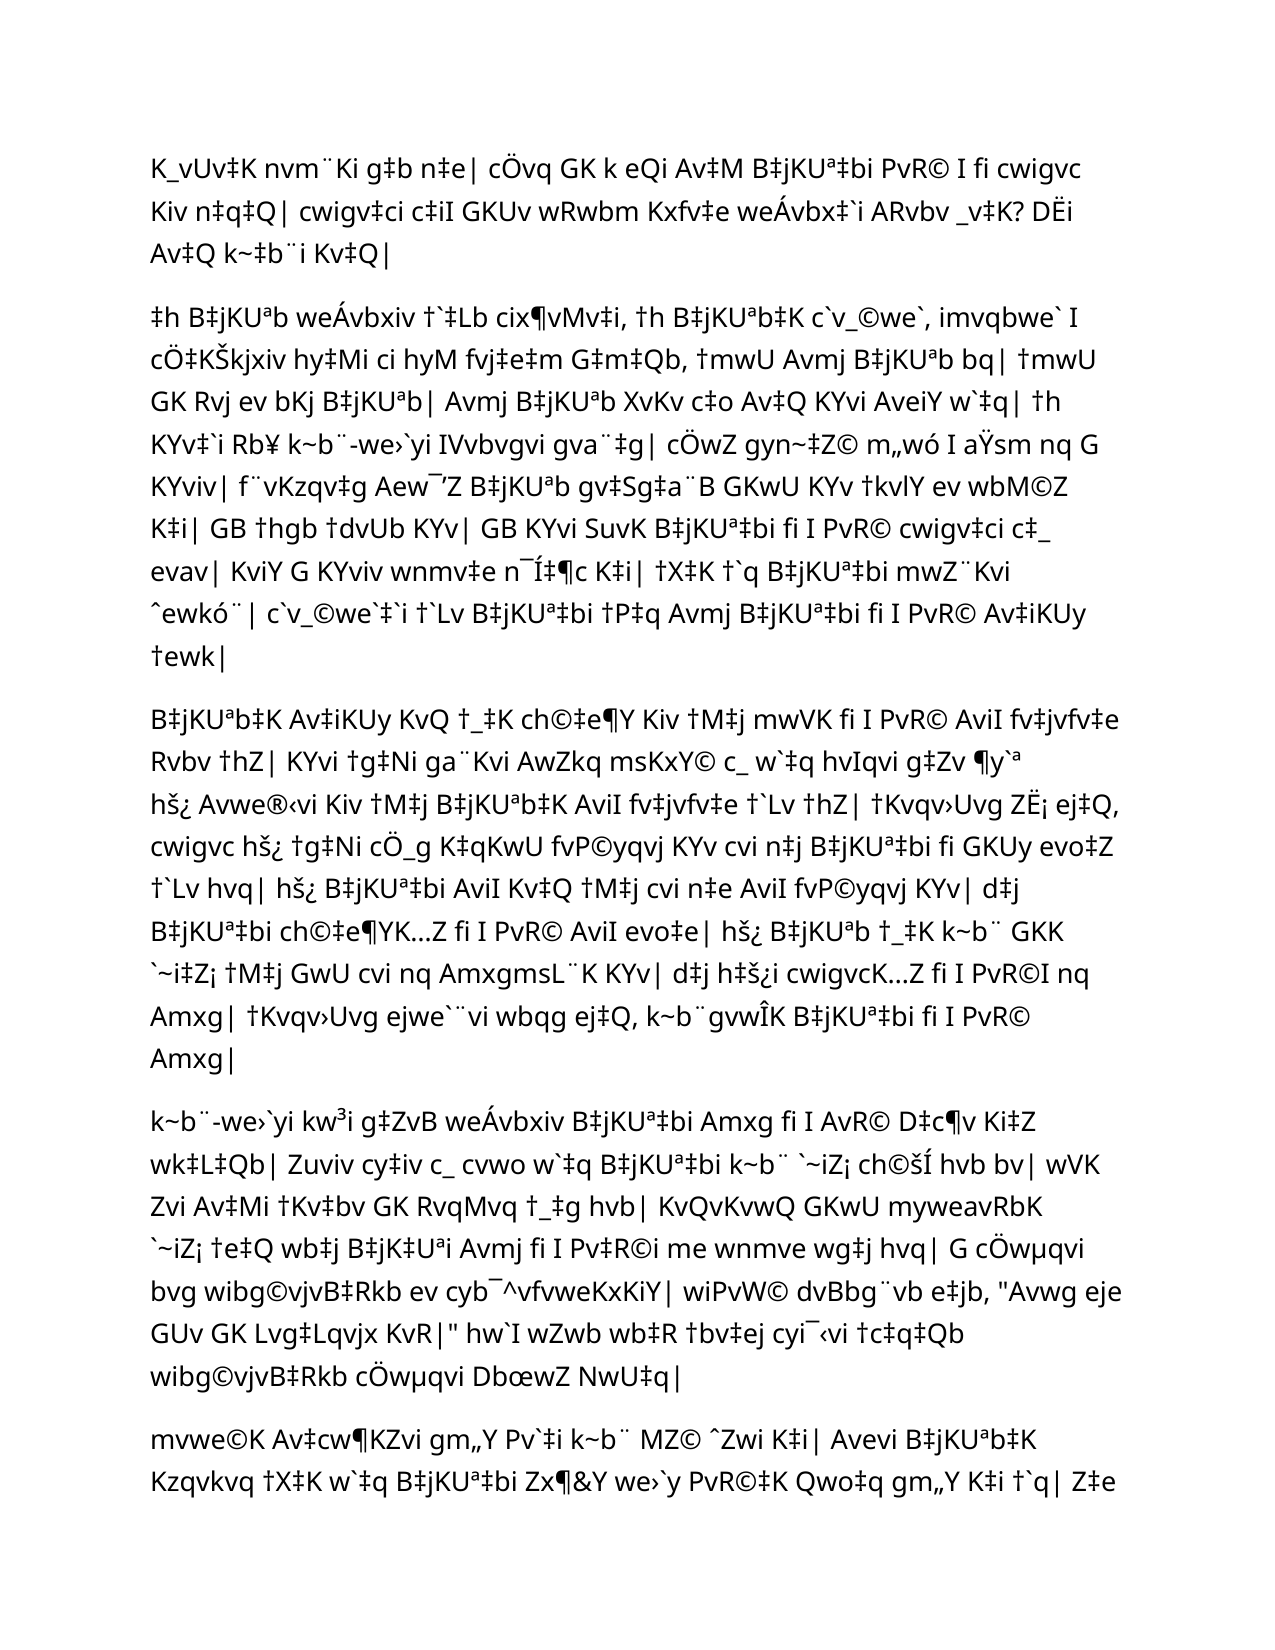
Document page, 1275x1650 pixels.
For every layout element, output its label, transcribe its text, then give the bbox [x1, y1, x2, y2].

text k~b¨-we›`yi kw³i g‡ZvB weÁvbxiv B‡jKUª‡bi Amxg fi I AvR© D‡c¶v Ki‡Z wk‡L‡Qb| Zuviv cy‡iv c_ cvwo w`‡q B‡jKUª‡bi k~b¨ `~iZ¡ ch©šÍ hvb bv| wVK Zvi Av‡Mi †Kv‡bv GK RvqMvq †_‡g hvb| KvQvKvwQ GKwU myweavRbK `~iZ¡ †e‡Q wb‡j B‡jK‡Uªi Avmj fi I Pv‡R©i me wnmve wg‡j hvq| G cÖwµqvi bvg wibg©vjvB‡Rkb ev cyb¯^vfvweKxKiY| wiPvW© dvBbg¨vb e‡jb, "Avwg eje GUv GK Lvg‡Lqvjx KvR|" hw`I wZwb wb‡R †bv‡ej cyi¯‹vi †c‡q‡Qb wibg©vjvB‡Rkb cÖwµqvi DbœwZ NwU‡q| [150, 1103, 1125, 1394]
text ‡h B‡jKUªb weÁvbxiv †`‡Lb cix¶vMv‡i, †h B‡jKUªb‡K c`v_©we`, imvqbwe` I cÖ‡KŠkjxiv hy‡Mi ci hyM fvj‡e‡m G‡m‡Qb, †mwU Avmj B‡jKUªb bq| †mwU GK Rvj ev bKj B‡jKUªb| Avmj B‡jKUªb XvKv c‡o Av‡Q KYvi AveiY w`‡q| †h KYv‡`i Rb¥ k~b¨-we›`yi IVvbvgvi gva¨‡g| cÖwZ gyn~‡Z© m„wó I aŸsm nq G KYviv| f¨vKzqv‡g Aew¯’Z B‡jKUªb gv‡Sg‡a¨B GKwU KYv †kvlY ev wbM©Z K‡i| GB †hgb †dvUb KYv| GB KYvi SuvK B‡jKUª‡bi fi I PvR© cwigv‡ci c‡_ evav| KviY G KYviv wnmv‡e n¯Í‡¶c K‡i| †X‡K †`q B‡jKUª‡bi mwZ¨Kvi ˆewkó¨| c`v_©we`‡`i †`Lv B‡jKUª‡bi †P‡q Avmj B‡jKUª‡bi fi I PvR© Av‡iKUy †ewk| [150, 298, 1125, 674]
text K_vUv‡K nvm¨Ki g‡b n‡e| cÖvq GK k eQi Av‡M B‡jKUª‡bi PvR© I fi cwigvc Kiv n‡q‡Q| cwigv‡ci c‡iI GKUv wRwbm Kxfv‡e weÁvbx‡`i ARvbv _v‡K? DËi Av‡Q k~‡b¨i Kv‡Q| [150, 150, 1125, 272]
text B‡jKUªb‡K Av‡iKUy KvQ †_‡K ch©‡e¶Y Kiv †M‡j mwVK fi I PvR© AviI fv‡jvfv‡e Rvbv †hZ| KYvi †g‡Ni ga¨Kvi AwZkq msKxY© c_ w`‡q hvIqvi g‡Zv ¶y`ª hš¿ Avwe®‹vi Kiv †M‡j B‡jKUªb‡K AviI fv‡jvfv‡e †`Lv †hZ| †Kvqv›Uvg ZË¡ ej‡Q, cwigvc hš¿ †g‡Ni cÖ_g K‡qKwU fvP©yqvj KYv cvi n‡j B‡jKUª‡bi fi GKUy evo‡Z †`Lv hvq| hš¿ B‡jKUª‡bi AviI Kv‡Q †M‡j cvi n‡e AviI fvP©yqvj KYv| d‡j B‡jKUª‡bi ch©‡e¶YK…Z fi I PvR© AviI evo‡e| hš¿ B‡jKUªb †_‡K k~b¨ GKK `~i‡Z¡ †M‡j GwU cvi nq AmxgmsL¨K KYv| d‡j h‡š¿i cwigvcK…Z fi I PvR©I nq Amxg| †Kvqv›Uvg ejwe`¨vi wbqg ej‡Q, k~b¨gvwÎK B‡jKUª‡bi fi I PvR© Amxg| [150, 700, 1125, 1076]
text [150, 1420, 1125, 1500]
